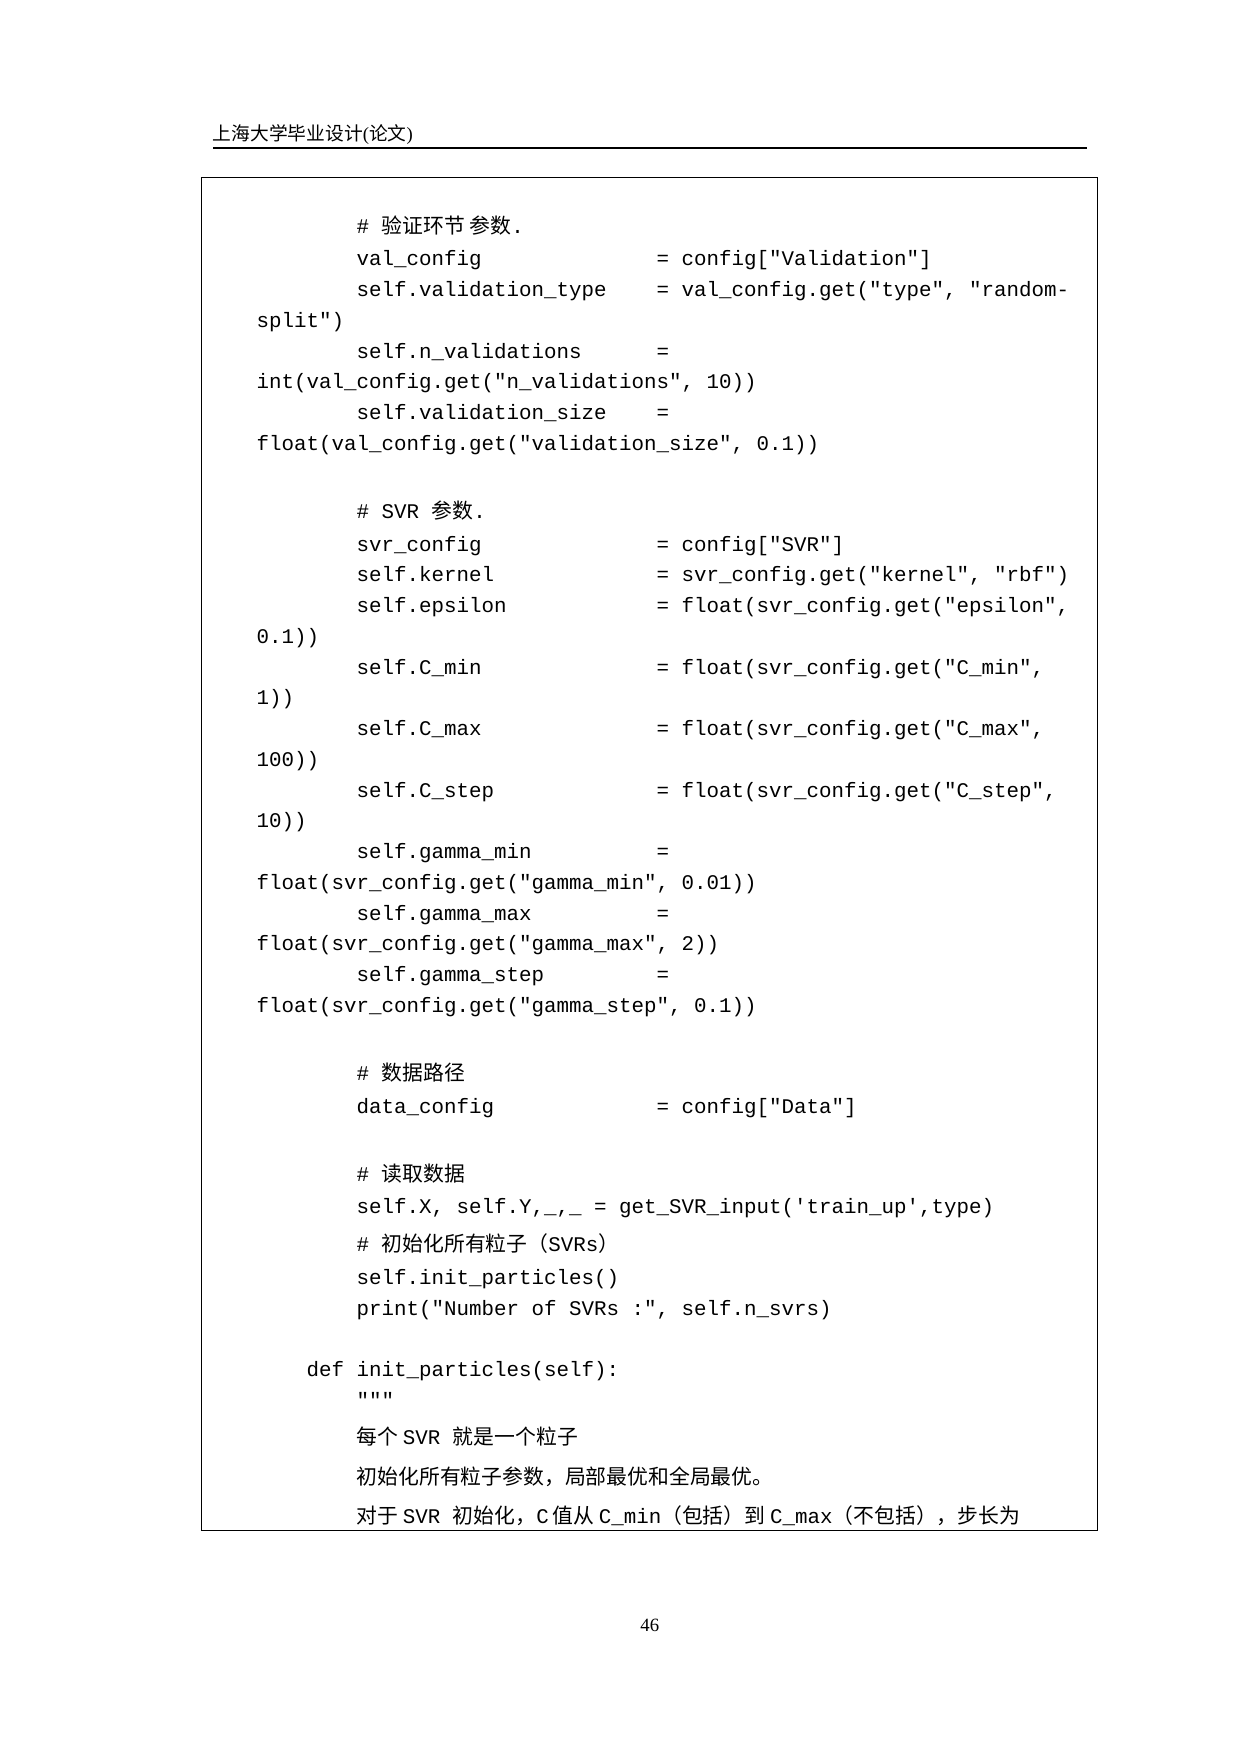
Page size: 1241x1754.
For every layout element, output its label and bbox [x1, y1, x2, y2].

table_cell [202, 178, 1097, 1529]
